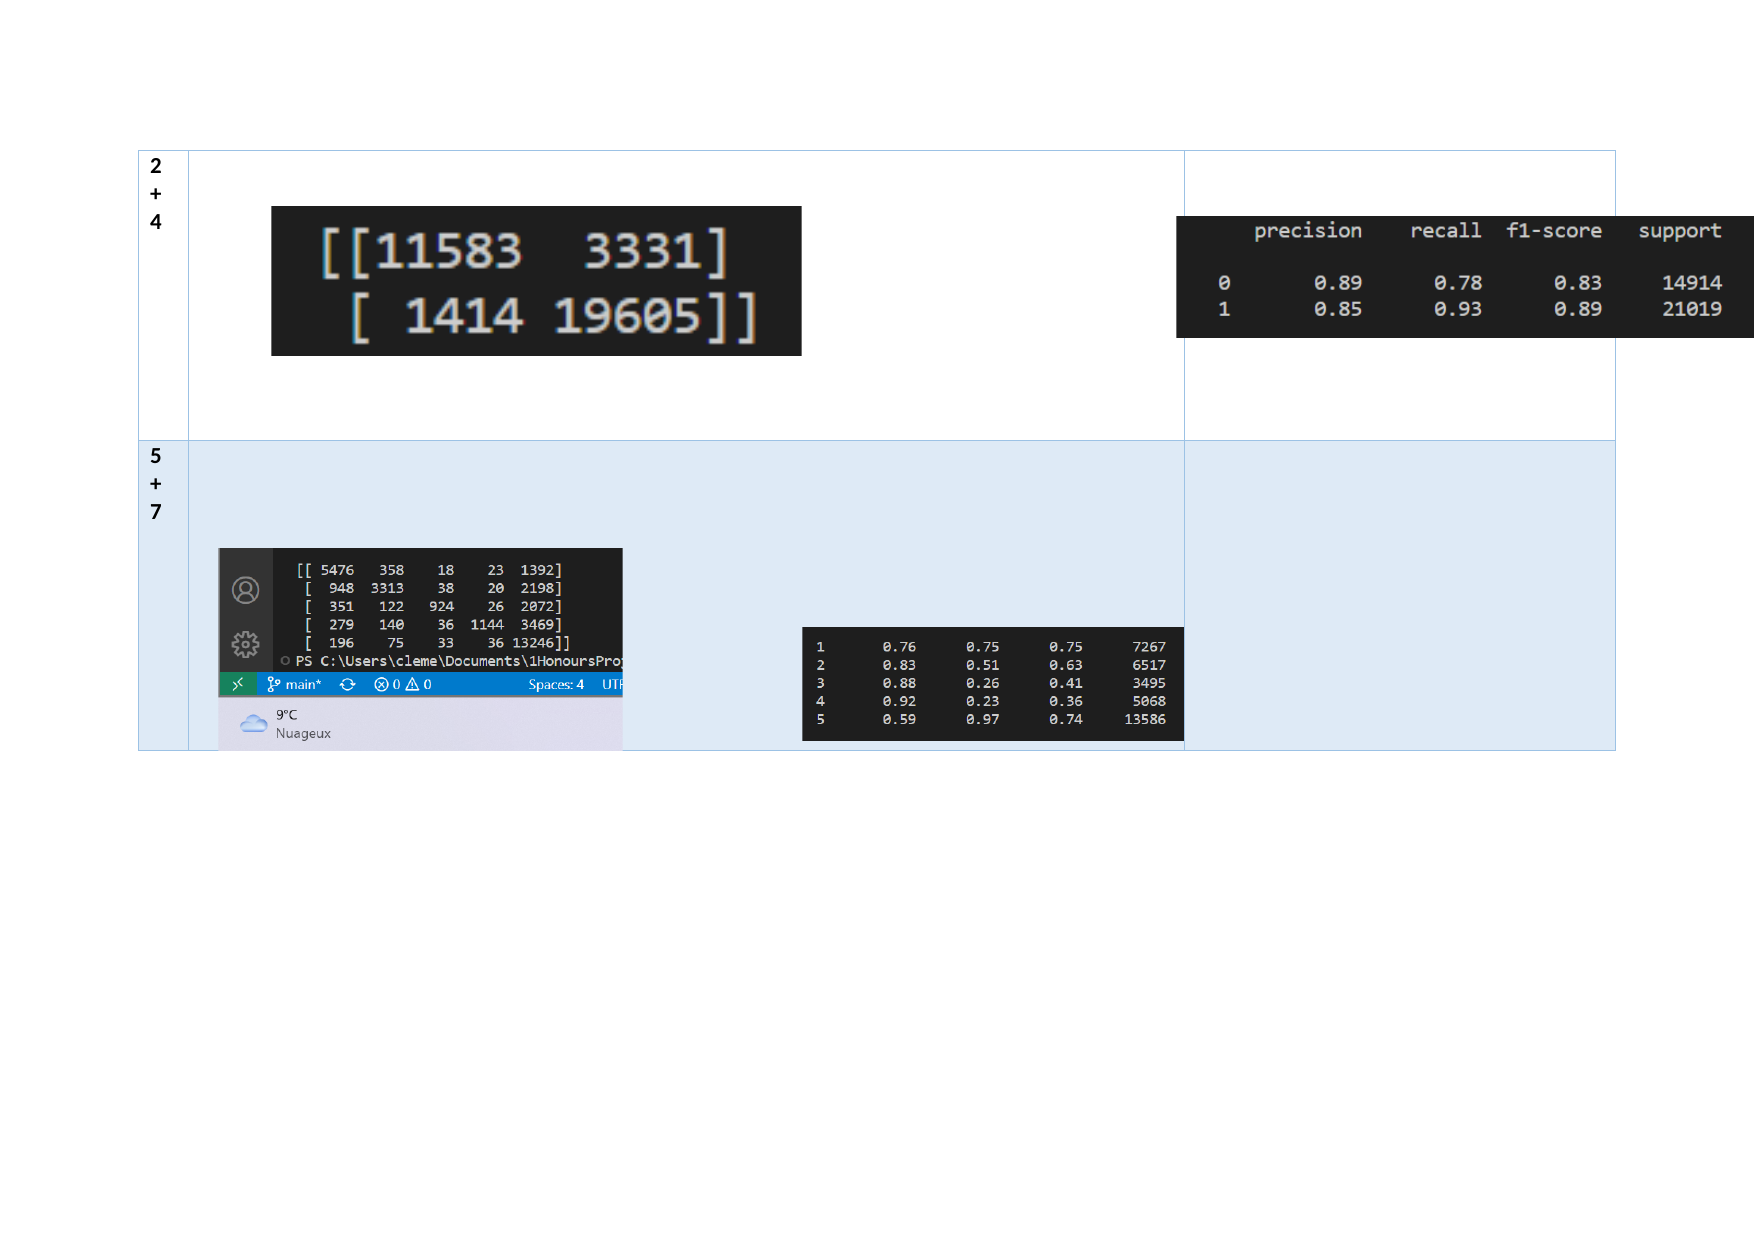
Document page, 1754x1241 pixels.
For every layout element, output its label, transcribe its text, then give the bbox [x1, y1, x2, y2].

table_cell [1185, 151, 1615, 188]
picture [802, 599, 1184, 713]
table_cell [189, 413, 1184, 722]
table_cell [189, 151, 1184, 412]
table_cell 5 + 7 [139, 413, 188, 722]
picture [271, 178, 802, 328]
table_cell [1185, 413, 1615, 722]
table_cell 2 + 4 [139, 151, 188, 412]
table_cell [1185, 310, 1615, 412]
picture [1176, 188, 1754, 310]
picture [218, 520, 623, 723]
